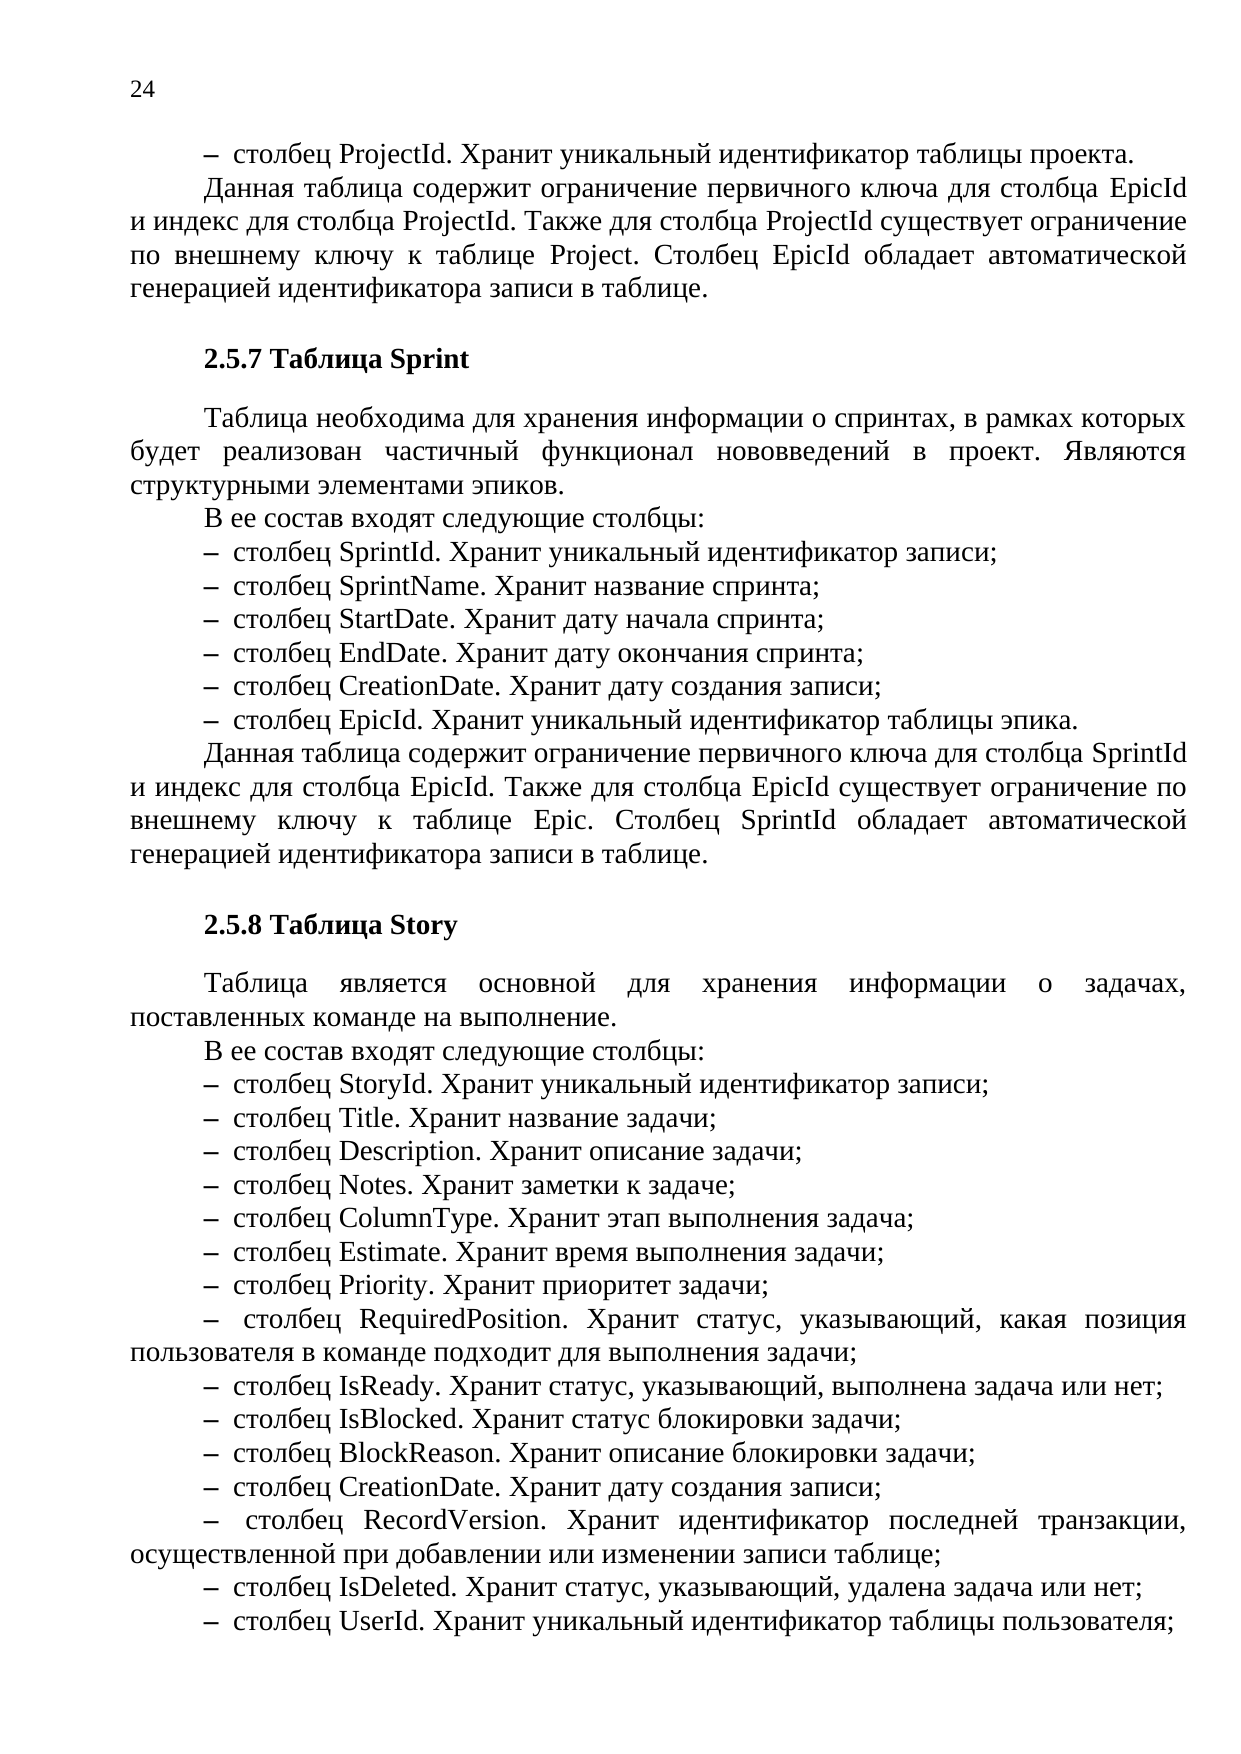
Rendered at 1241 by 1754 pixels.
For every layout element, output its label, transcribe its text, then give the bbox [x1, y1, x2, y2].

list Таблица Sprint [130, 341, 1187, 375]
text В ее состав входят следующие столбцы: [130, 1033, 1187, 1066]
list столбец ColumnType. Хранит этап выполнения задача; [130, 1200, 1187, 1234]
text В ее состав входят следующие столбцы: [130, 501, 1187, 534]
list столбец IsReady. Хранит статус, указывающий, выполнена задача или нет; [130, 1368, 1187, 1402]
list столбец CreationDate. Хранит дату создания записи; [130, 668, 1187, 702]
list Таблица Story [130, 907, 1187, 941]
list столбец ProjectId. Хранит уникальный идентификатор таблицы проекта. [130, 136, 1187, 170]
list столбец EpicId. Хранит уникальный идентификатор таблицы эпика. [130, 702, 1187, 735]
list столбец Title. Хранит название задачи; [130, 1100, 1187, 1133]
list столбец UserId. Хранит уникальный идентификатор таблицы пользователя; [130, 1603, 1187, 1636]
list столбец EndDate. Хранит дату окончания спринта; [130, 635, 1187, 668]
list столбец StoryId. Хранит уникальный идентификатор записи; [130, 1066, 1187, 1100]
list столбец StartDate. Хранит дату начала спринта; [130, 601, 1187, 635]
list столбец Estimate. Хранит время выполнения задачи; [130, 1234, 1187, 1267]
list столбец SprintId. Хранит уникальный идентификатор записи; [130, 534, 1187, 568]
list столбец SprintName. Хранит название спринта; [130, 568, 1187, 601]
list столбец Priority. Хранит приоритет задачи; [130, 1267, 1187, 1301]
text Таблица является основной для хранения информации о задачах, поставленных команде на выполнение. [130, 966, 1187, 1033]
list столбец Notes. Хранит заметки к задаче; [130, 1167, 1187, 1200]
list столбец RecordVersion. Хранит идентификатор последней транзакции, осуществленной при добавлении или изменении записи таблице; [130, 1502, 1187, 1569]
list столбец IsDeleted. Хранит статус, указывающий, удалена задача или нет; [130, 1569, 1187, 1603]
list столбец BlockReason. Хранит описание блокировки задачи; [130, 1435, 1187, 1469]
text Таблица необходима для хранения информации о спринтах, в рамках которых будет реализован частичный функционал нововведений в проект. Являются структурными элементами эпиков. [130, 400, 1187, 501]
list столбец IsBlocked. Хранит статус блокировки задачи; [130, 1402, 1187, 1435]
list столбец Description. Хранит описание задачи; [130, 1133, 1187, 1167]
text Данная таблица содержит ограничение первичного ключа для столбца EpicId и индекс для столбца ProjectId. Также для столбца ProjectId существует ограничение по внешнему ключу к таблице Project. Столбец EpicId обладает автоматической генерацией идентификатора записи в таблице. [130, 170, 1187, 304]
list столбец RequiredPosition. Хранит статус, указывающий, какая позиция пользователя в команде подходит для выполнения задачи; [130, 1301, 1187, 1368]
list столбец CreationDate. Хранит дату создания записи; [130, 1469, 1187, 1502]
text Данная таблица содержит ограничение первичного ключа для столбца SprintId и индекс для столбца EpicId. Также для столбца EpicId существует ограничение по внешнему ключу к таблице Epic. Столбец SprintId обладает автоматической генерацией идентификатора записи в таблице. [130, 735, 1187, 869]
